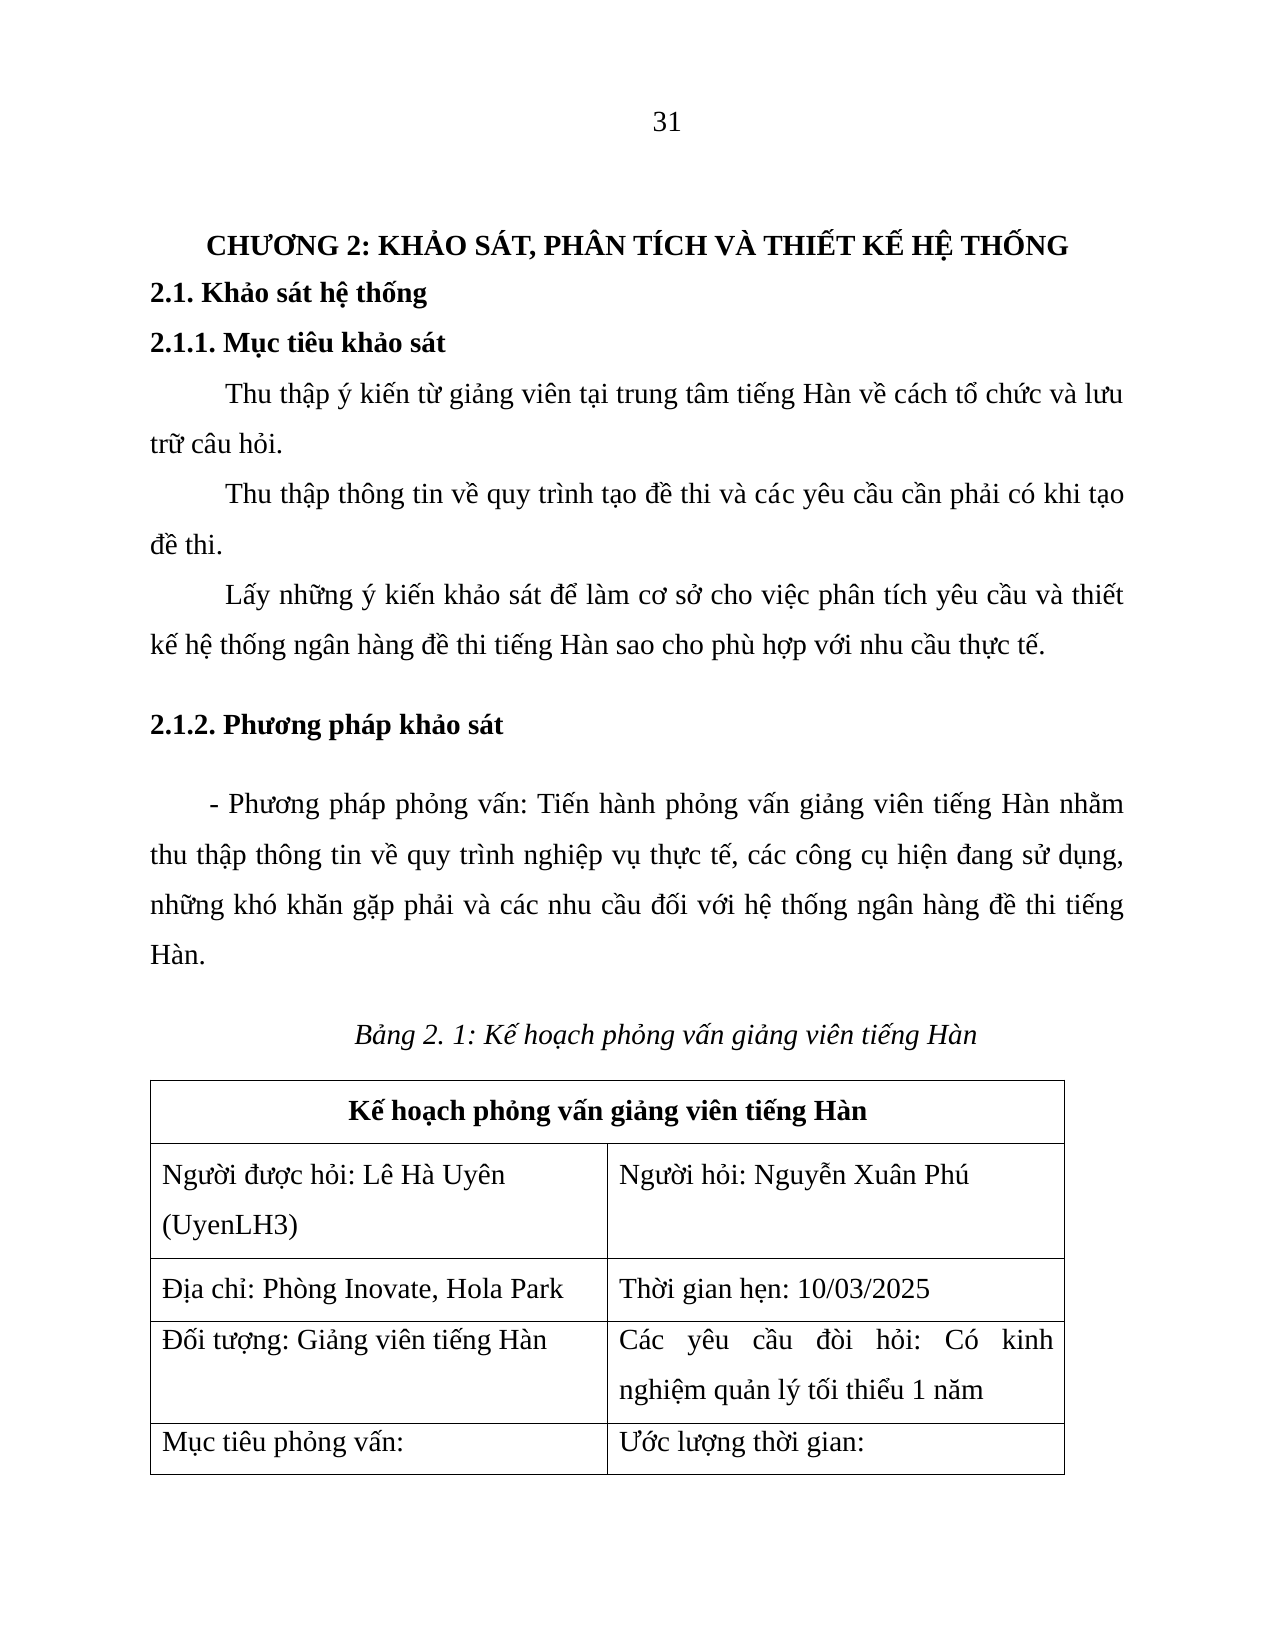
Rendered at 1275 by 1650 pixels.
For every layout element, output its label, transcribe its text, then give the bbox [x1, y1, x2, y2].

text Bảng 2. 1: Kế hoạch phỏng vấn giảng viên tiếng Hàn [150, 1017, 1125, 1050]
text Lấy những ý kiến khảo sát để làm cơ sở cho việc phân tích yêu cầu và thiết kế hệ thống ngân hàng đề thi tiếng Hàn sao cho phù hợp với nhu cầu thực tế. [150, 577, 1125, 661]
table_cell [608, 1424, 1064, 1474]
text Thu thập thông tin về quy trình tạo đề thi và các yêu cầu cần phải có khi tạo đề thi. [150, 477, 1125, 560]
table_cell Người hỏi: Nguyễn Xuân Phú [608, 1144, 1064, 1257]
table_cell Các yêu cầu đòi hỏi: Có kinh nghiệm quản lý tối thiểu 1 năm [608, 1322, 1064, 1423]
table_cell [151, 1424, 607, 1474]
table_cell Đối tượng: Giảng viên tiếng Hàn [151, 1322, 607, 1423]
table_cell Người được hỏi: Lê Hà Uyên (UyenLH3) [151, 1144, 607, 1257]
table_header Kế hoạch phỏng vấn giảng viên tiếng Hàn [151, 1081, 1064, 1143]
subtitle 2.1.1. Mục tiêu khảo sát [150, 326, 1125, 359]
text Thu thập ý kiến từ giảng viên tại trung tâm tiếng Hàn về cách tổ chức và lưu trữ câu hỏi. [150, 376, 1125, 460]
table_cell Thời gian hẹn: 10/03/2025 [608, 1259, 1064, 1321]
table_cell Địa chỉ: Phòng Inovate, Hola Park [151, 1259, 607, 1321]
text - Phương pháp phỏng vấn: Tiến hành phỏng vấn giảng viên tiếng Hàn nhằm thu thập thông tin về quy trình nghiệp vụ thực tế, các công cụ hiện đang sử dụng, những khó khăn gặp phải và các nhu cầu đối với hệ thống ngân hàng đề thi tiếng Hàn. [150, 786, 1125, 971]
subtitle CHƯƠNG 2: KHẢO SÁT, PHÂN TÍCH VÀ THIẾT KẾ HỆ THỐNG [150, 228, 1125, 262]
subtitle 2.1.2. Phương pháp khảo sát [150, 707, 1125, 741]
subtitle 2.1. Khảo sát hệ thống [150, 275, 1125, 309]
